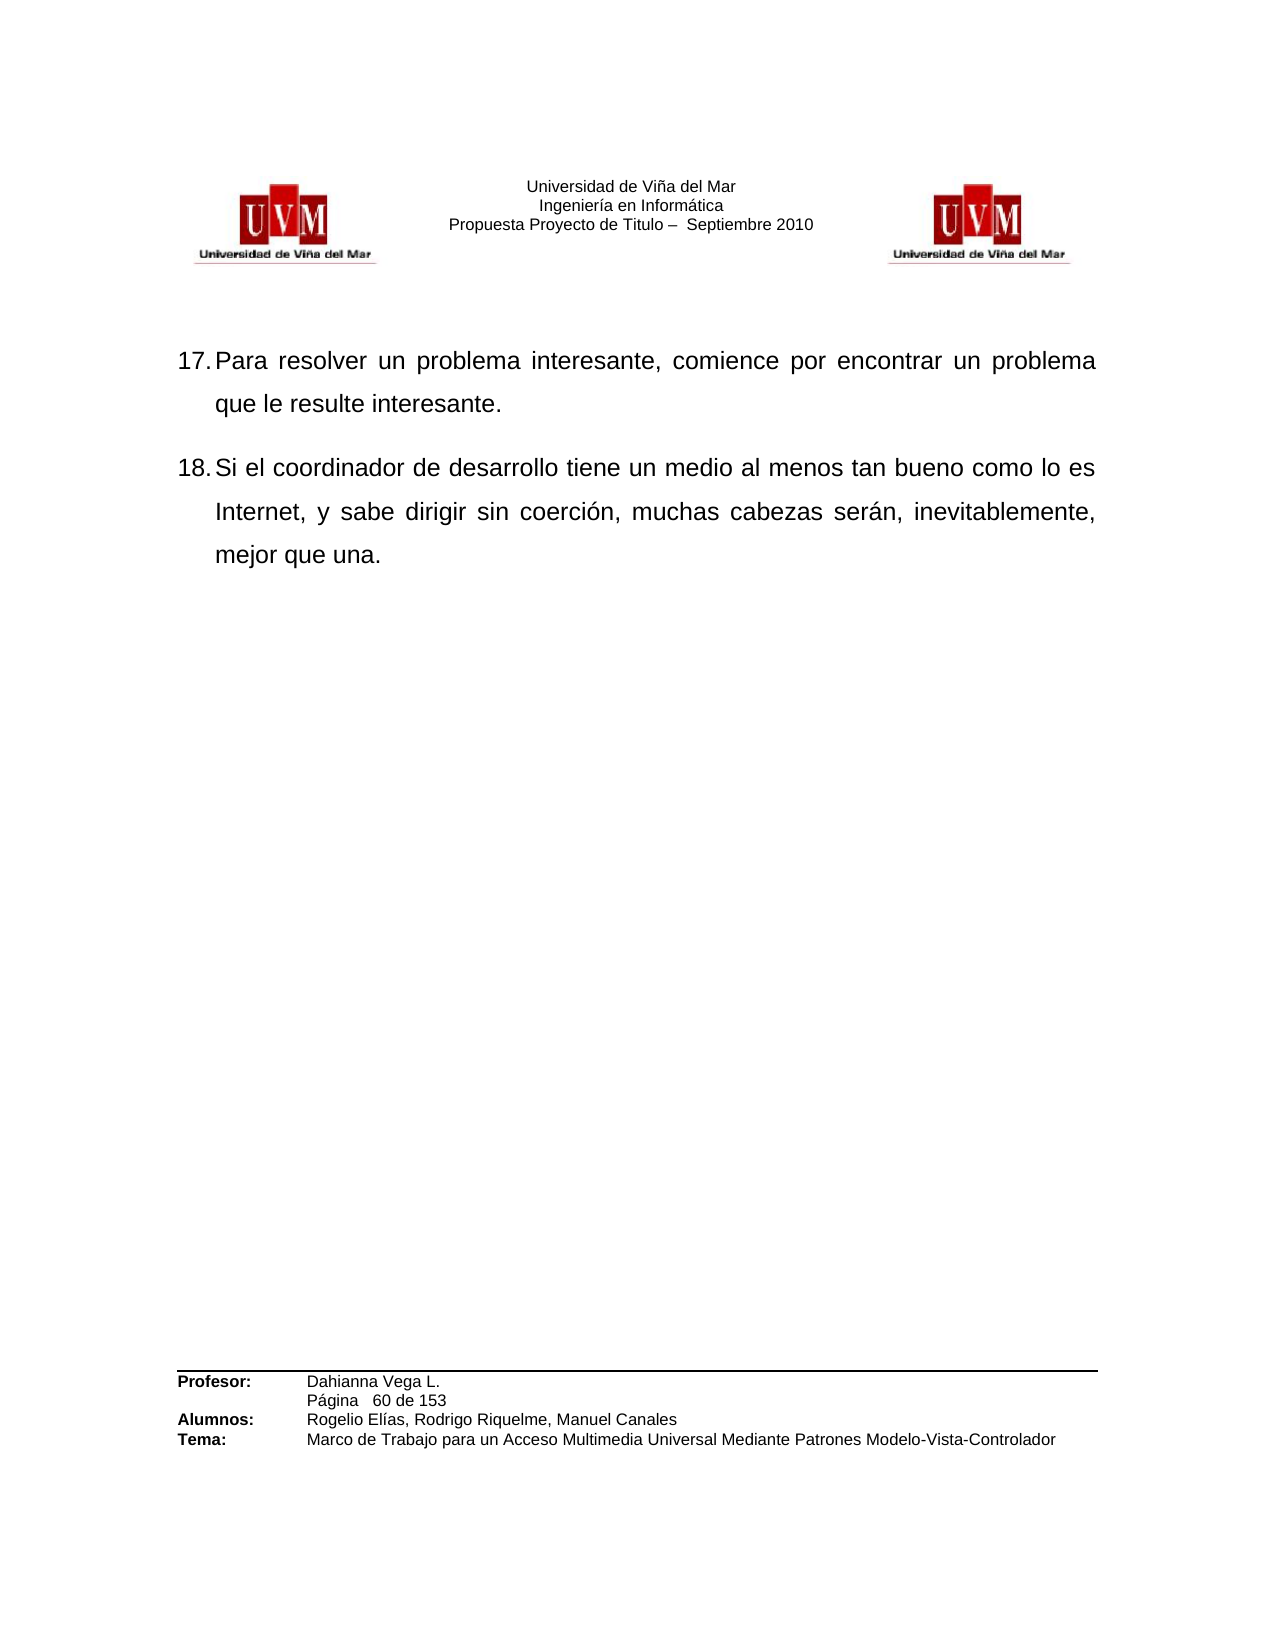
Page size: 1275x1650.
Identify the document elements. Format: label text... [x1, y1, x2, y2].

picture [871, 176, 1084, 267]
list Para resolver un problema interesante, comience por encontrar un problema que le resulte interesante. [177, 346, 1098, 418]
picture [177, 176, 390, 267]
list Si el coordinador de desarrollo tiene un medio al menos tan bueno como lo es Internet, y sabe dirigir sin coerción, muchas cabezas serán, inevitablemente, mejor que una. [177, 453, 1098, 568]
